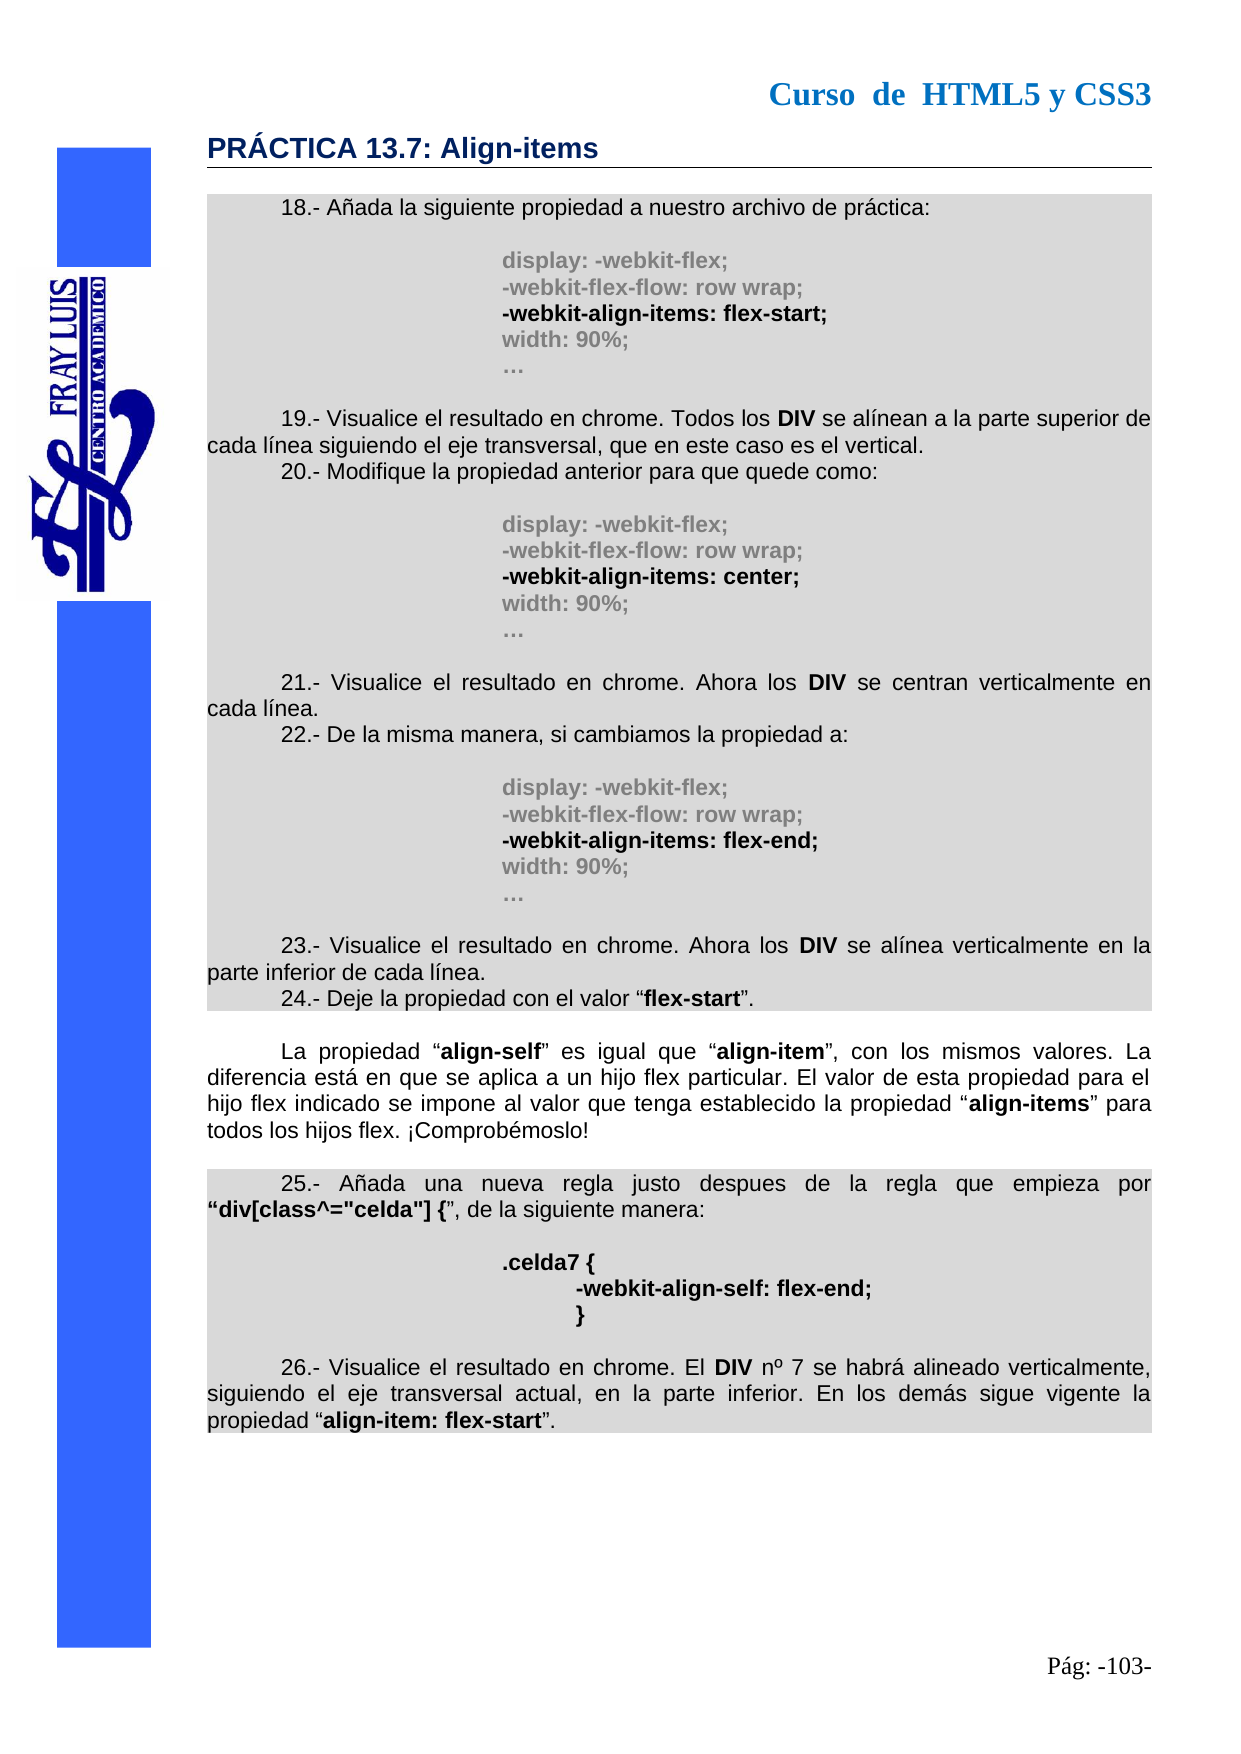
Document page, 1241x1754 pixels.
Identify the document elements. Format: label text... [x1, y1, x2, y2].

text … [207, 352, 1152, 379]
text width: 90%; [207, 326, 1152, 352]
text … [207, 879, 1152, 906]
text display: -webkit-flex; [207, 774, 1152, 801]
text -webkit-align-items: flex-start; [207, 300, 1152, 326]
text 24.- Deje la propiedad con el valor “flex-start”. [207, 985, 1152, 1011]
text PRÁCTICA 13.7: Align-items [207, 131, 1152, 167]
text -webkit-align-self: flex-end; [207, 1275, 1152, 1301]
text width: 90%; [207, 853, 1152, 879]
text 21.- Visualice el resultado en chrome. Ahora los DIV se centran verticalmente en cada línea. [207, 669, 1152, 721]
text 18.- Añada la siguiente propiedad a nuestro archivo de práctica: [207, 194, 1152, 221]
text 22.- De la misma manera, si cambiamos la propiedad a: [207, 721, 1152, 748]
text .celda7 { [207, 1248, 1152, 1275]
text … [207, 616, 1152, 642]
text -webkit-align-items: center; [207, 563, 1152, 590]
text width: 90%; [207, 590, 1152, 616]
text 20.- Modifique la propiedad anterior para que quede como: [207, 458, 1152, 484]
text -webkit-align-items: flex-end; [207, 827, 1152, 853]
text } [207, 1301, 1152, 1328]
text 25.- Añada una nueva regla justo despues de la regla que empieza por “div[class^="celda"] {”, de la siguiente manera: [207, 1169, 1152, 1222]
text -webkit-flex-flow: row wrap; [207, 801, 1152, 827]
text display: -webkit-flex; [207, 511, 1152, 537]
text 23.- Visualice el resultado en chrome. Ahora los DIV se alínea verticalmente en la parte inferior de cada línea. [207, 932, 1152, 985]
text -webkit-flex-flow: row wrap; [207, 537, 1152, 563]
text 19.- Visualice el resultado en chrome. Todos los DIV se alínean a la parte superior de cada línea siguiendo el eje transversal, que en este caso es el vertical. [207, 405, 1152, 458]
text display: -webkit-flex; [207, 247, 1152, 273]
text -webkit-flex-flow: row wrap; [207, 273, 1152, 300]
text 26.- Visualice el resultado en chrome. El DIV nº 7 se habrá alineado verticalmente, siguiendo el eje transversal actual, en la parte inferior. En los demás sigue vigente la propiedad “align-item: flex-start”. [207, 1354, 1152, 1433]
text La propiedad “align-self” es igual que “align-item”, con los mismos valores. La diferencia está en que se aplica a un hijo flex particular. El valor de esta propiedad para el hijo flex indicado se impone al valor que tenga establecido la propiedad “align-items” para todos los hijos flex. ¡Comprobémoslo! [207, 1038, 1152, 1143]
